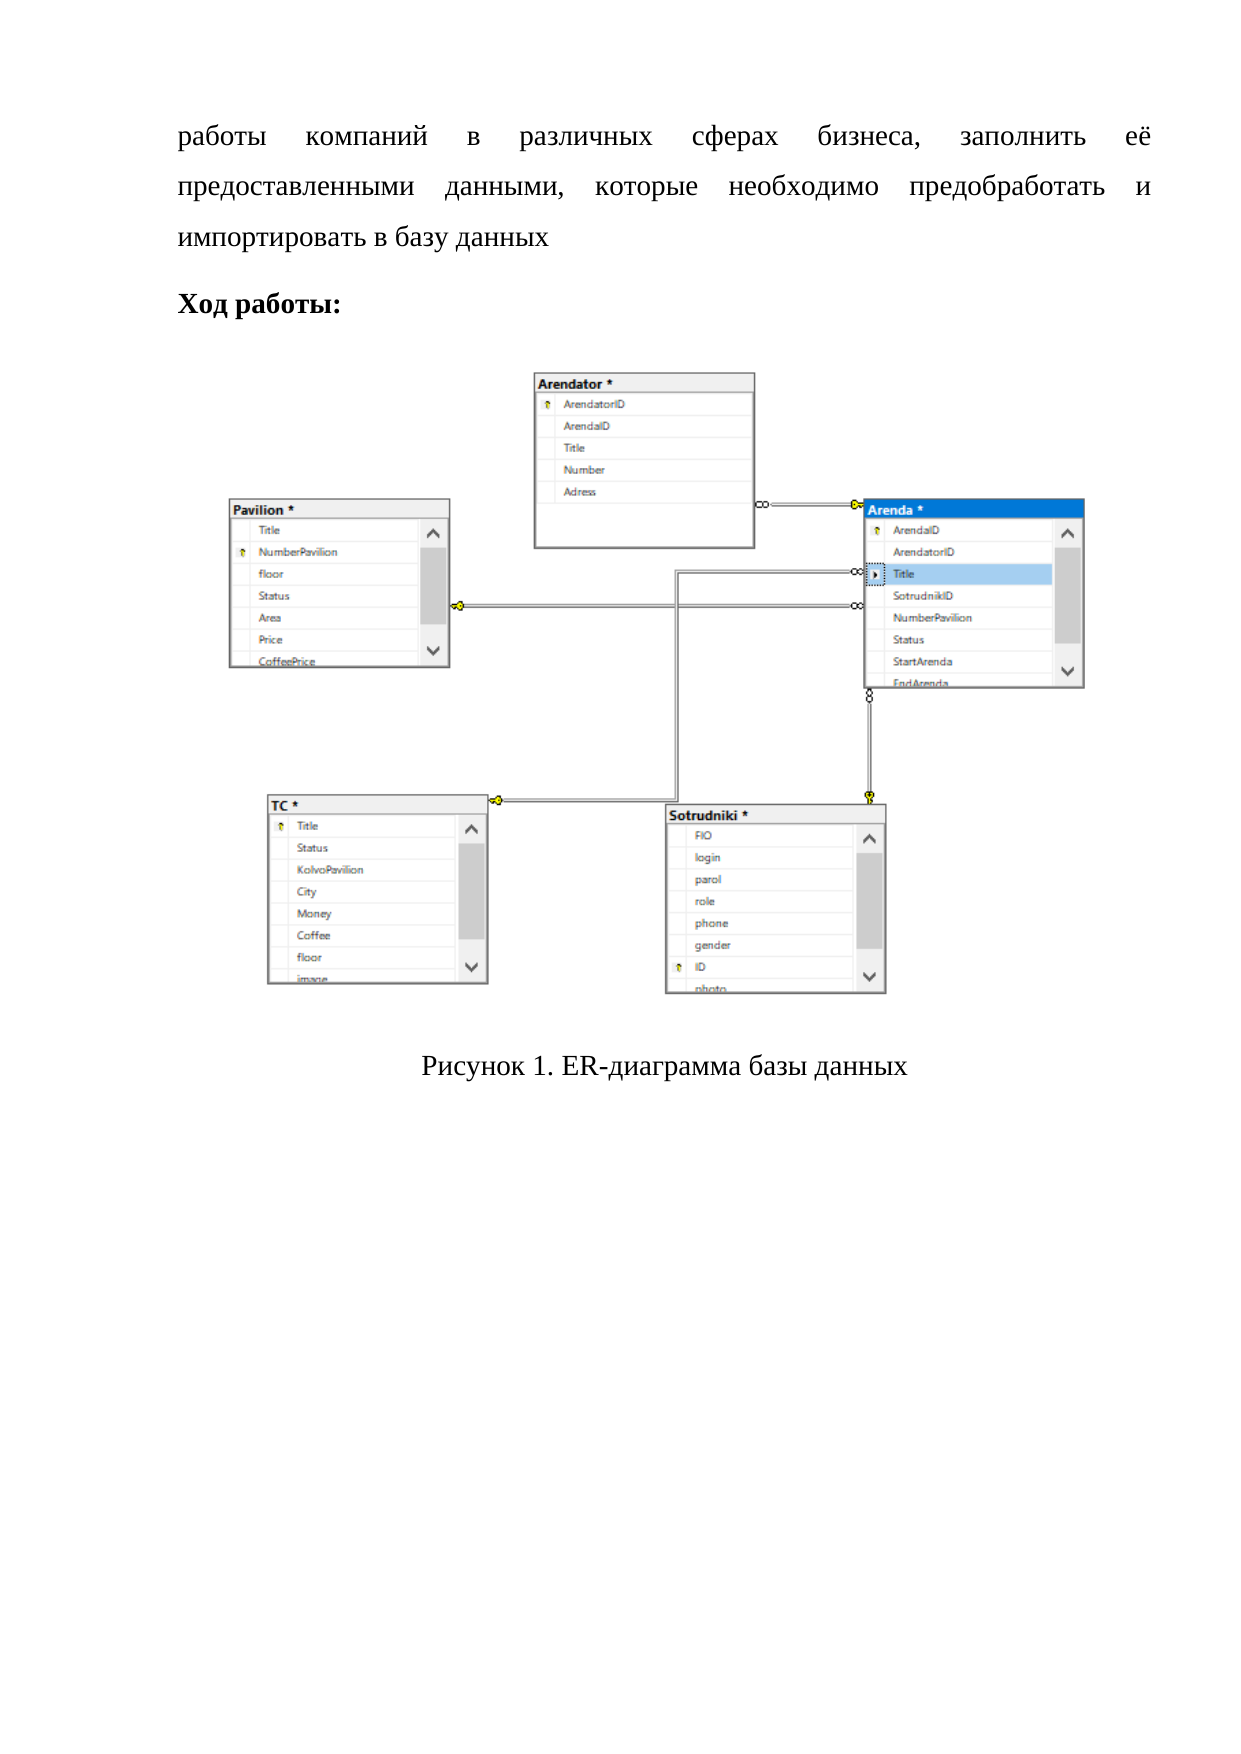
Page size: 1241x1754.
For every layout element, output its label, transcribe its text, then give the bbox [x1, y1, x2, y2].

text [177, 118, 1152, 252]
text Ход работы: [177, 286, 1152, 319]
picture [177, 352, 1152, 1034]
text Рисунок 1. ER-диаграмма базы данных [177, 1048, 1152, 1082]
